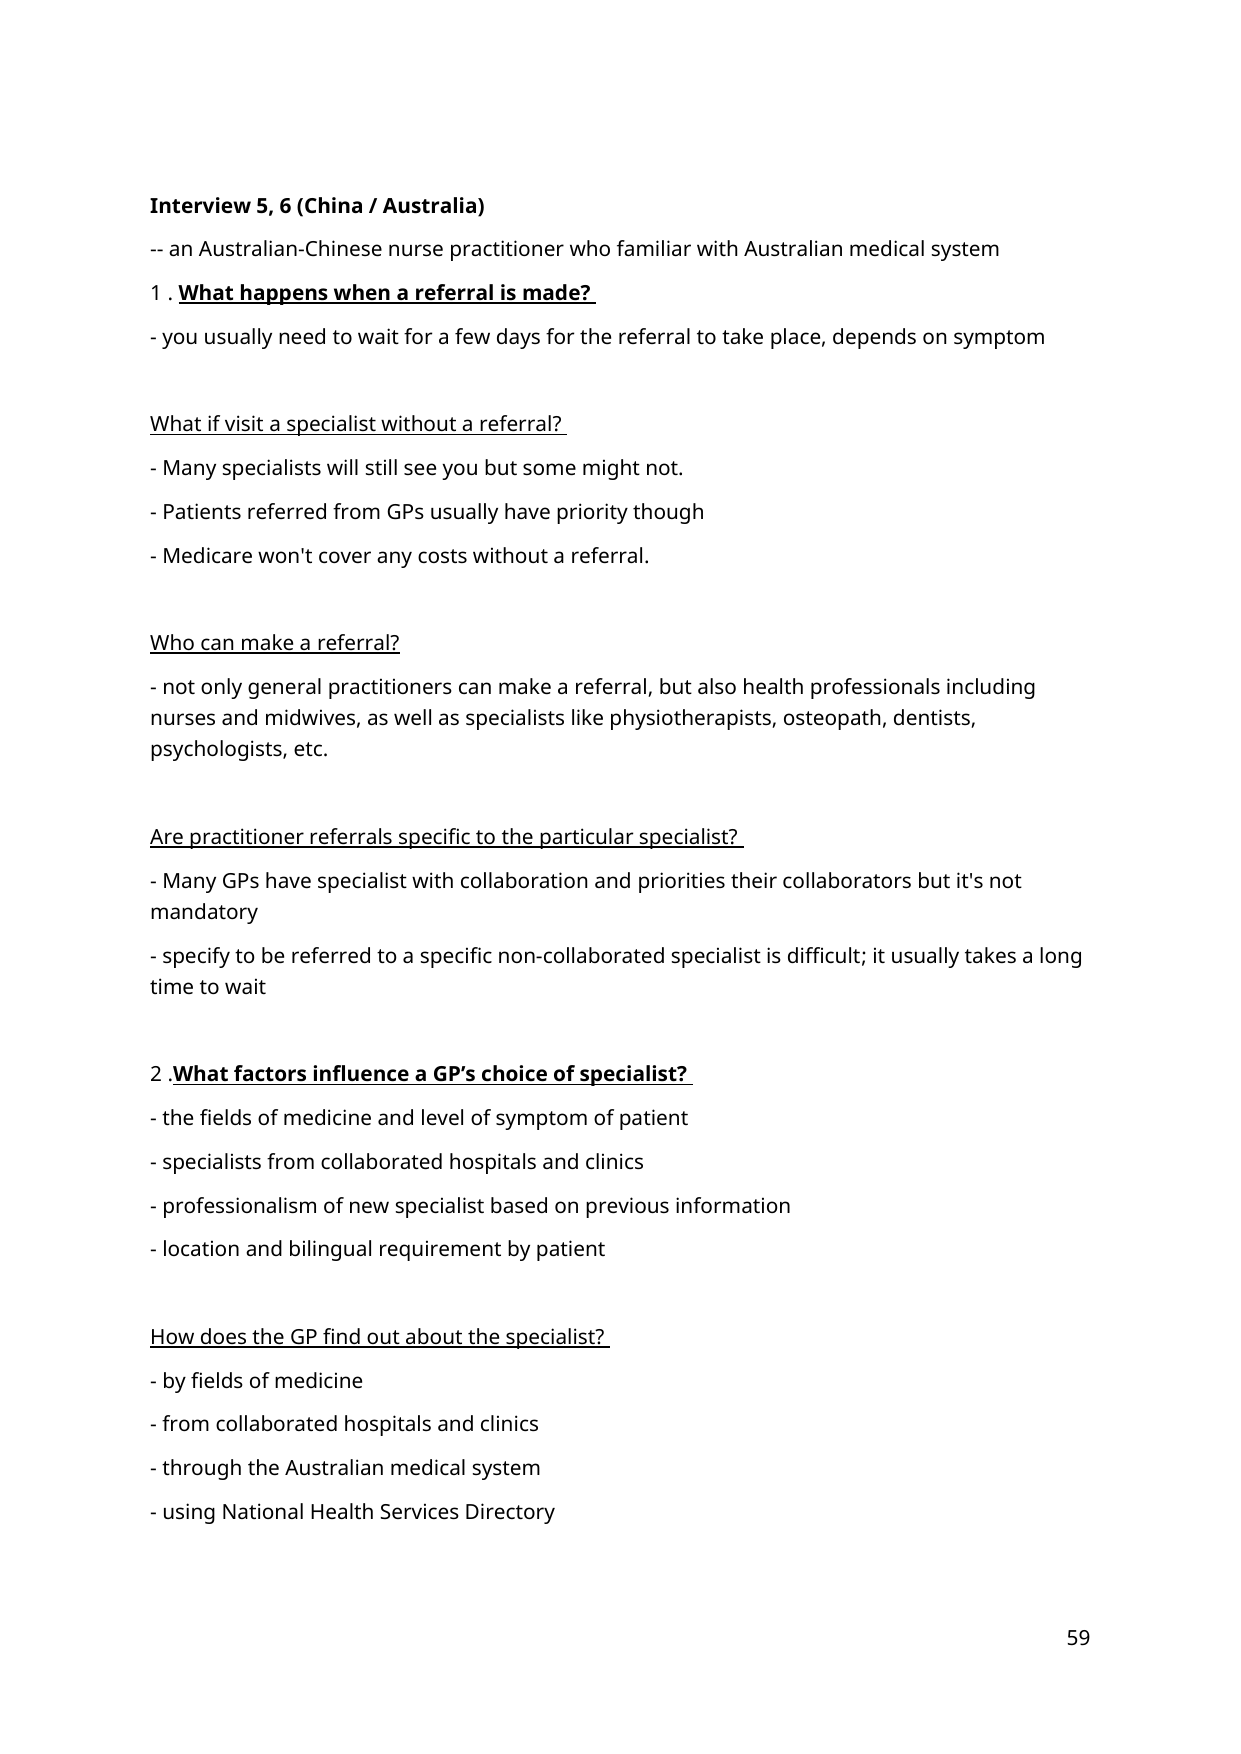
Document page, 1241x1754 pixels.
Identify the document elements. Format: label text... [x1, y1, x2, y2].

text - location and bilingual requirement by patient [150, 1232, 1090, 1263]
text - using National Health Services Directory [150, 1494, 1090, 1526]
text Who can make a referral? [150, 626, 1090, 657]
text - Patients referred from GPs usually have priority though [150, 494, 1090, 526]
text Interview 5, 6 (China / Australia) [150, 191, 1090, 219]
text - through the Australian medical system [150, 1451, 1090, 1482]
text - not only general practitioners can make a referral, but also health professionals including nurses and midwives, as well as specialists like physiotherapists, osteopath, dentists, psychologists, etc. [150, 669, 1090, 763]
text - Many GPs have specialist with collaboration and priorities their collaborators but it's not mandatory [150, 863, 1090, 926]
text - by fields of medicine [150, 1363, 1090, 1394]
text - the fields of medicine and level of symptom of patient [150, 1101, 1090, 1132]
text - specialists from collaborated hospitals and clinics [150, 1144, 1090, 1176]
text - specify to be referred to a specific non-collaborated specialist is difficult; it usually takes a long time to wait [150, 938, 1090, 1001]
text - professionalism of new specialist based on previous information [150, 1188, 1090, 1219]
text - Many specialists will still see you but some might not. [150, 451, 1090, 482]
text -- an Australian-Chinese nurse practitioner who familiar with Australian medical system [150, 232, 1090, 263]
text - you usually need to wait for a few days for the referral to take place, depends on symptom [150, 319, 1090, 351]
text - Medicare won't cover any costs without a referral. [150, 538, 1090, 569]
text 2 .What factors influence a GP’s choice of specialist? [150, 1057, 1090, 1088]
text Are practitioner referrals specific to the particular specialist? [150, 819, 1090, 851]
text - from collaborated hospitals and clinics [150, 1407, 1090, 1438]
text 1 . What happens when a referral is made? [150, 276, 1090, 307]
text What if visit a specialist without a referral? [150, 407, 1090, 438]
text How does the GP find out about the specialist? [150, 1319, 1090, 1351]
